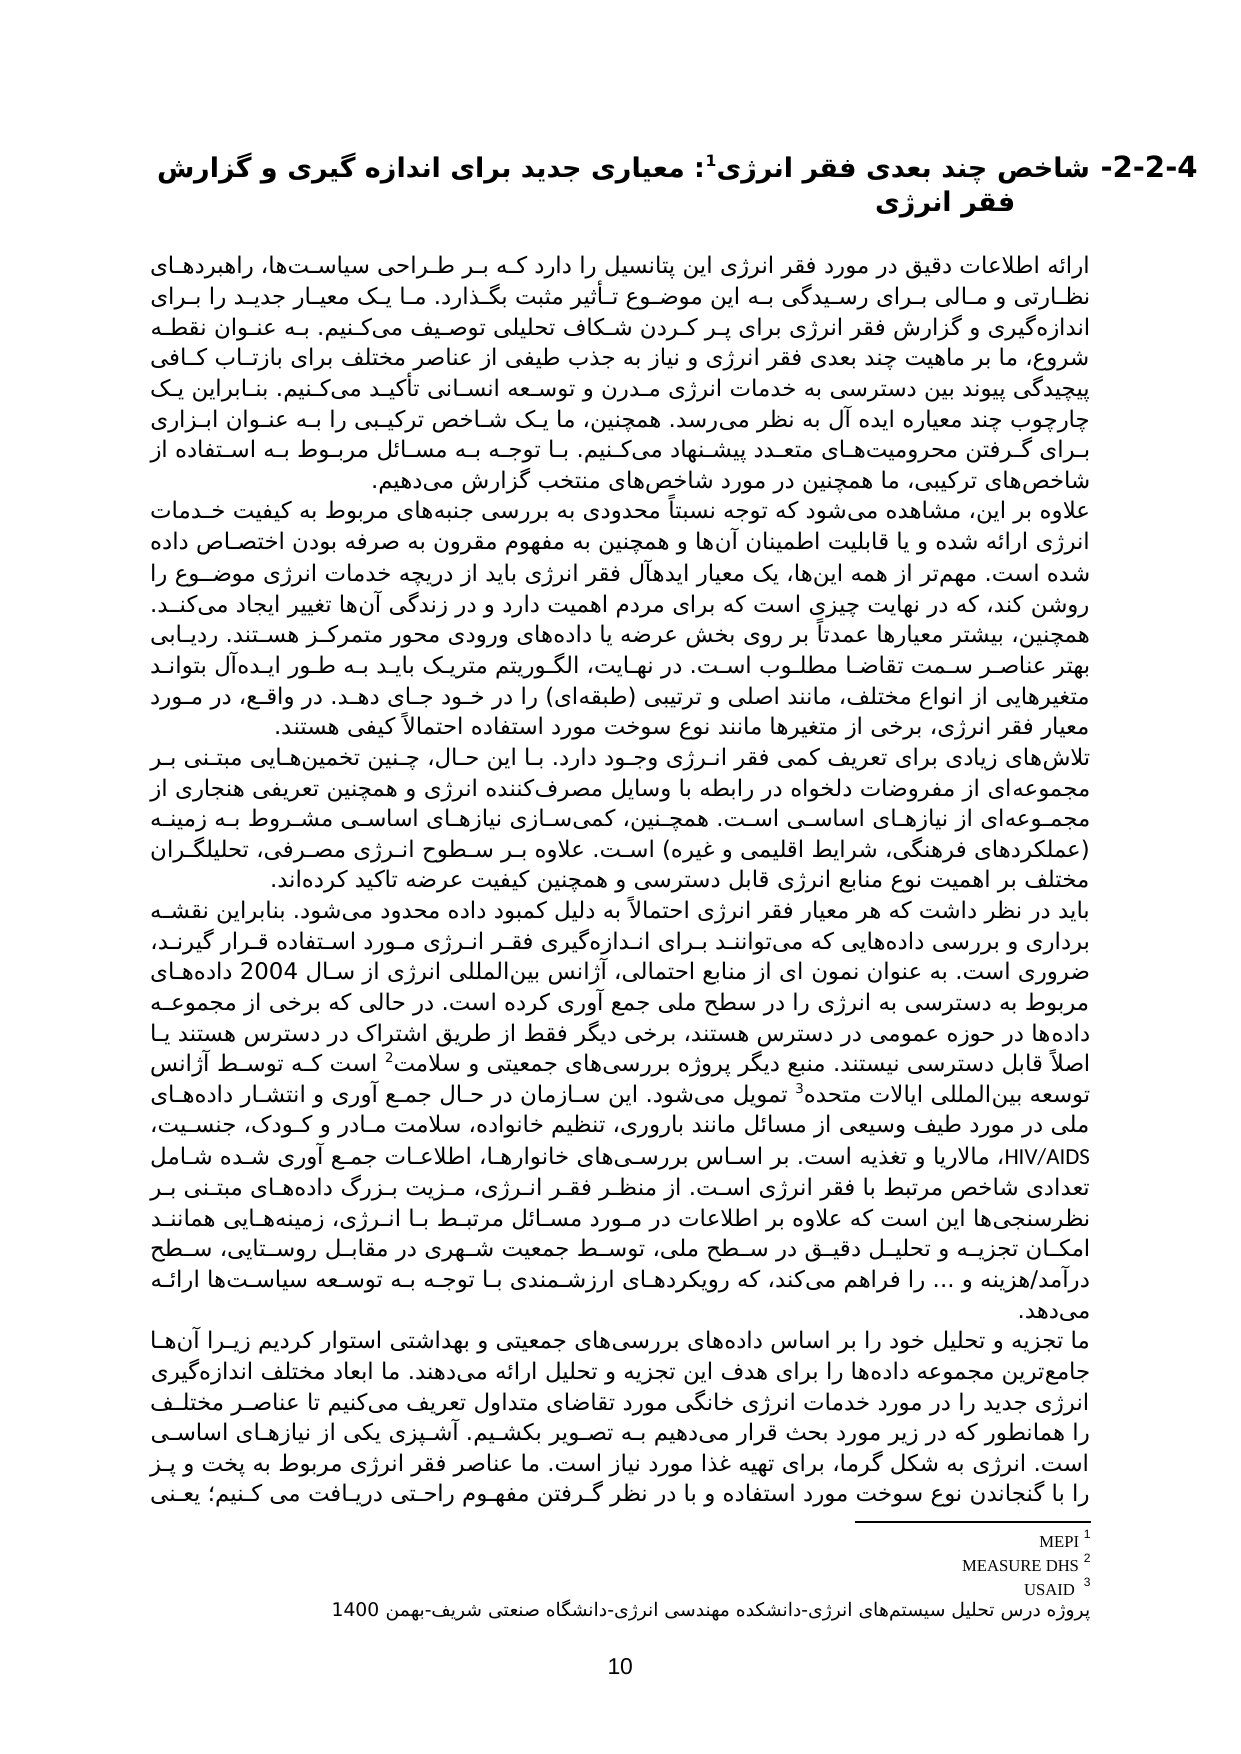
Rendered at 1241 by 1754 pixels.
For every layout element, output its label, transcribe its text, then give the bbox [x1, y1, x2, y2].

text ارائه اطلاعات دقیق در مورد فقر انرژی این پتانسیل را دارد که بر طراحی سیاست‌ها، راهبردهای نظارتی و مالی برای رسیدگی به این موضوع تأثیر مثبت بگذارد. ما یک معیار جدید را برای اندازه‌گیری و گزارش فقر انرژی برای پر کردن شکاف تحلیلی توصیف می‌کنیم. به عنوان نقطه شروع، ما بر ماهیت چند بعدی فقر انرژی و نیاز به جذب طیفی از عناصر مختلف برای بازتاب کافی پیچیدگی پیوند بین دسترسی به خدمات انرژی مدرن و توسعه انسانی تأکید می‌کنیم. بنابراین یک چارچوب چند معیاره ایده آل به نظر می‌رسد. همچنین، ما یک شاخص ترکیبی را به عنوان ابزاری برای گرفتن محرومیت‌های متعدد پیشنهاد می‌کنیم. با توجه به مسائل مربوط به استفاده از شاخص‌های ترکیبی، ما همچنین در مورد شاخص‌های منتخب گزارش می‌دهیم. [150, 289, 1090, 530]
subtitle شاخص چند بعدی فقر انرژی: معیاری جدید برای اندازه گیری و گزارش فقر انرژی [150, 186, 1090, 254]
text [150, 1364, 1090, 1513]
text باید در نظر داشت که هر معیار فقر انرژی احتمالاً به دلیل کمبود داده محدود می‌شود. بنابراین نقشه برداری و بررسی داده‌هایی که می‌توانند برای اندازه‌گیری فقر انرژی مورد استفاده قرار گیرند، ضروری است. به عنوان نمون‌ ای از منابع احتمالی، آژانس بین‌المللی انرژی از سال 2004 داده‌های مربوط به دسترسی به انرژی را در سطح ملی جمع آوری کرده است. در حالی که برخی از مجموعه داده‌ها در حوزه عمومی در دسترس هستند، برخی دیگر فقط از طریق اشتراک در دسترس هستند یا اصلاً قابل دسترسی نیستند. منبع دیگر پروژه بررسی‌های جمعیتی و سلامت است که توسط آژانس توسعه بین‌المللی ایالات متحده تمویل می‌شود. این سازمان در حال جمع آوری و انتشار داده‌های ملی در مورد طیف وسیعی از مسائل مانند باروری، تنظیم خانواده، سلامت مادر و کودک، جنسیت، HIV/AIDS، مالاریا و تغذیه است. بر اساس بررسی‌های خانوارها، اطلاعات جمع آوری شده شامل تعدادی شاخص مرتبط با فقر انرژی است. از منظر فقر انرژی، مزیت بزرگ داده‌های مبتنی بر نظرسنجی‌ها این است که علاوه بر اطلاعات در مورد مسائل مرتبط با انرژی، زمینه‌هایی همانند امکان تجزیه و تحلیل دقیق در سطح ملی، توسط جمعیت شهری در مقابل روستایی، سطح درآمد/هزینه و ... را فراهم می‌کند، که رویکردهای ارزشمندی با توجه به توسعه سیاست‌ها ارائه می‌دهد. [150, 933, 1090, 1360]
text تلاش‌های زیادی برای تعریف کمی فقر انرژی وجود دارد. با این حال، چنین تخمین‌هایی مبتنی بر مجموعه‌ای از مفروضات دلخواه در رابطه با وسایل مصرف‌کننده انرژی و همچنین تعریفی هنجاری از مجموعه‌ای از نیازهای اساسی است. همچنین، کمی‌سازی نیازهای اساسی مشروط به زمینه (عملکردهای فرهنگی، شرایط اقلیمی و غیره) است. علاوه بر سطوح انرژی مصرفی، تحلیلگران مختلف بر اهمیت نوع منابع انرژی قابل دسترسی و همچنین کیفیت عرضه تاکید کرده‌اند. [150, 780, 1090, 929]
text علاوه بر این، مشاهده می‌شود که توجه نسبتاً محدودی به بررسی جنبه‌های مربوط به کیفیت خدمات انرژی ارائه شده و یا قابلیت اطمینان آن‌ها و همچنین به مفهوم مقرون به صرفه بودن اختصاص داده شده است. مهم‌تر از همه این‌ها، یک معیار ایده‎آل فقر انرژی باید از دریچه خدمات انرژی موضوع را روشن کند، که در نهایت چیزی است که برای مردم اهمیت دارد و در زندگی آن‌ها تغییر ایجاد می‌کند. همچنین، بیشتر معیارها عمدتاً بر روی بخش عرضه یا داده‌های ورودی محور متمرکز هستند. ردیابی بهتر عناصر سمت تقاضا مطلوب است. در نهایت، الگوریتم متریک باید به طور ایده‌آل بتواند متغیرهایی از انواع مختلف، مانند اصلی و ترتیبی (طبقه‌ای) را در خود جای دهد. در واقع، در مورد معیار فقر انرژی، برخی از متغیرها مانند نوع سوخت مورد استفاده احتمالاً کیفی هستند. [150, 534, 1090, 776]
